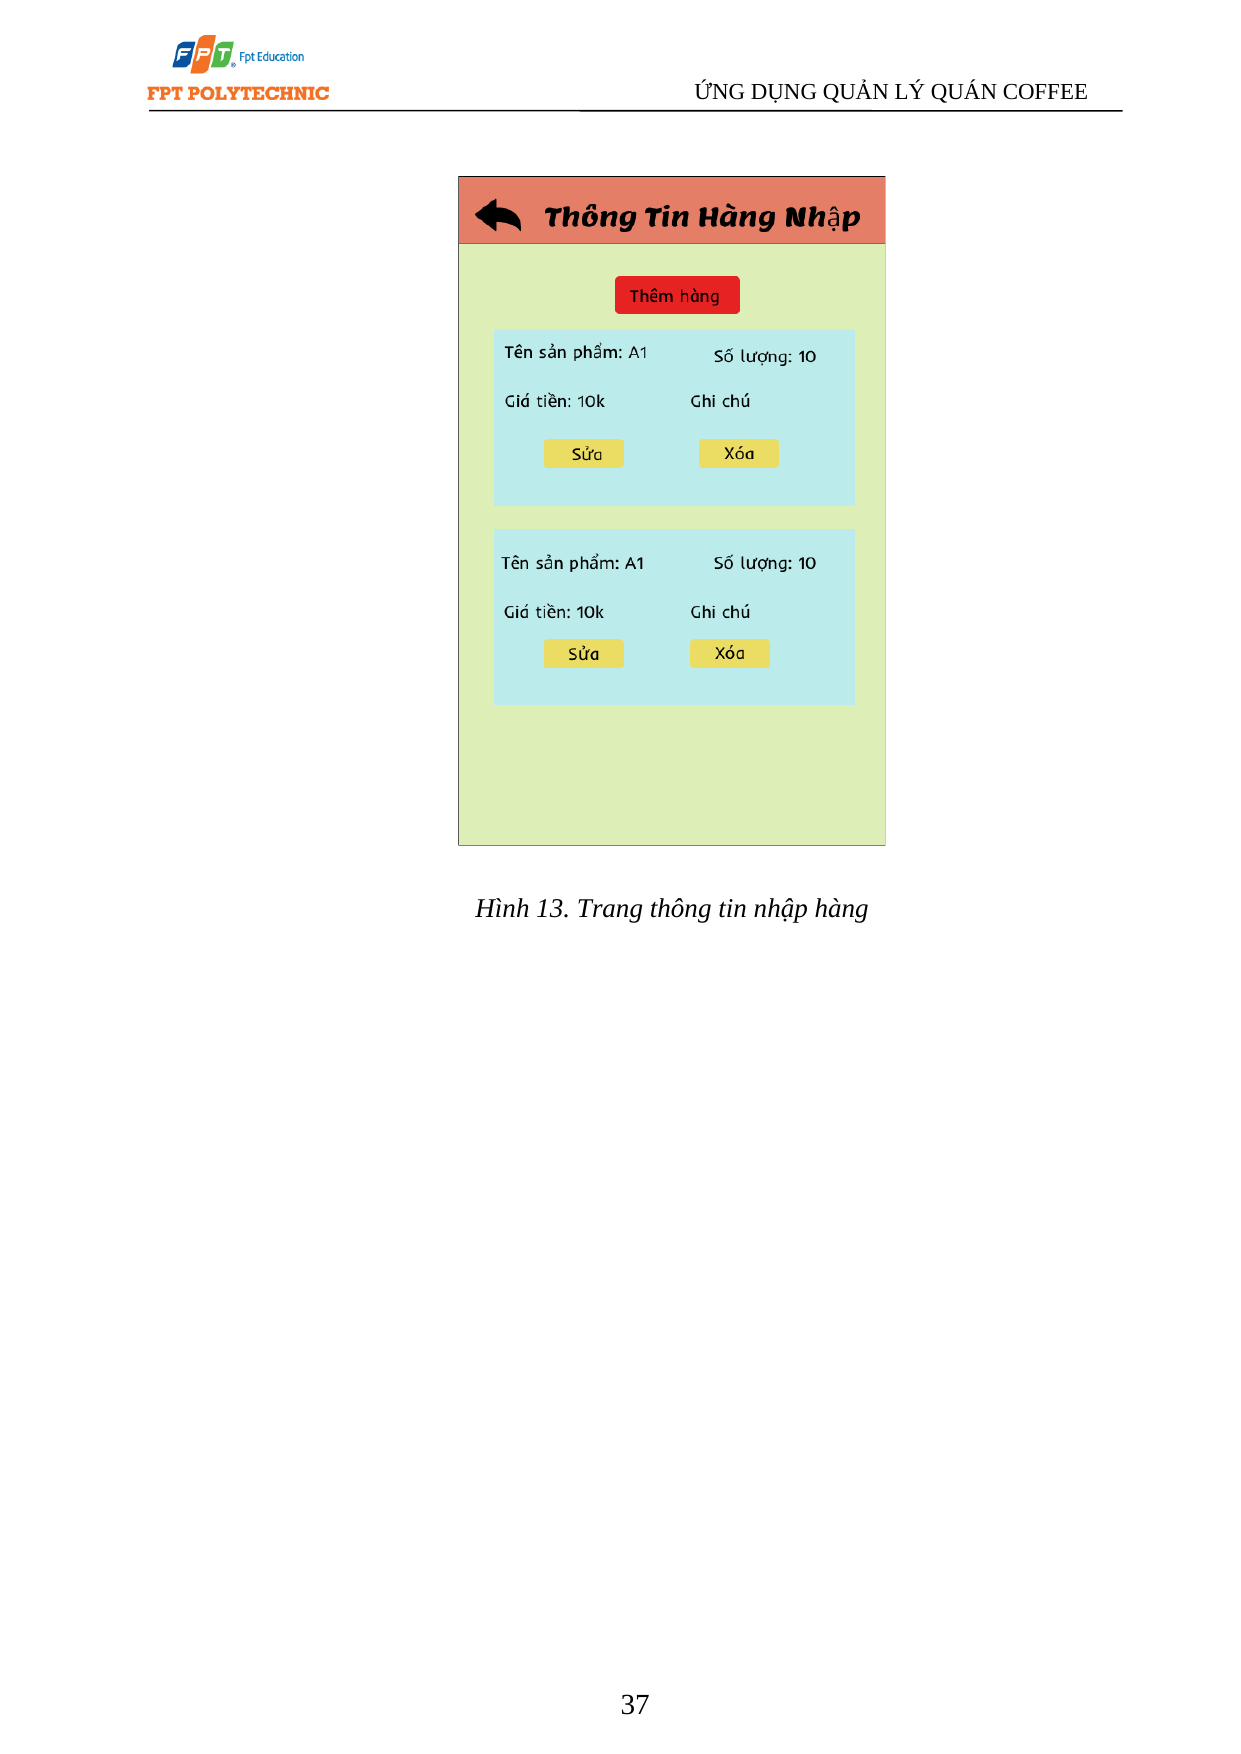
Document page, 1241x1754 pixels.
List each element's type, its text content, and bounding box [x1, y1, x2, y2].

list Hình 13. Trang thông tin nhập hàng [222, 892, 1122, 923]
picture [458, 176, 886, 852]
picture [147, 35, 331, 100]
